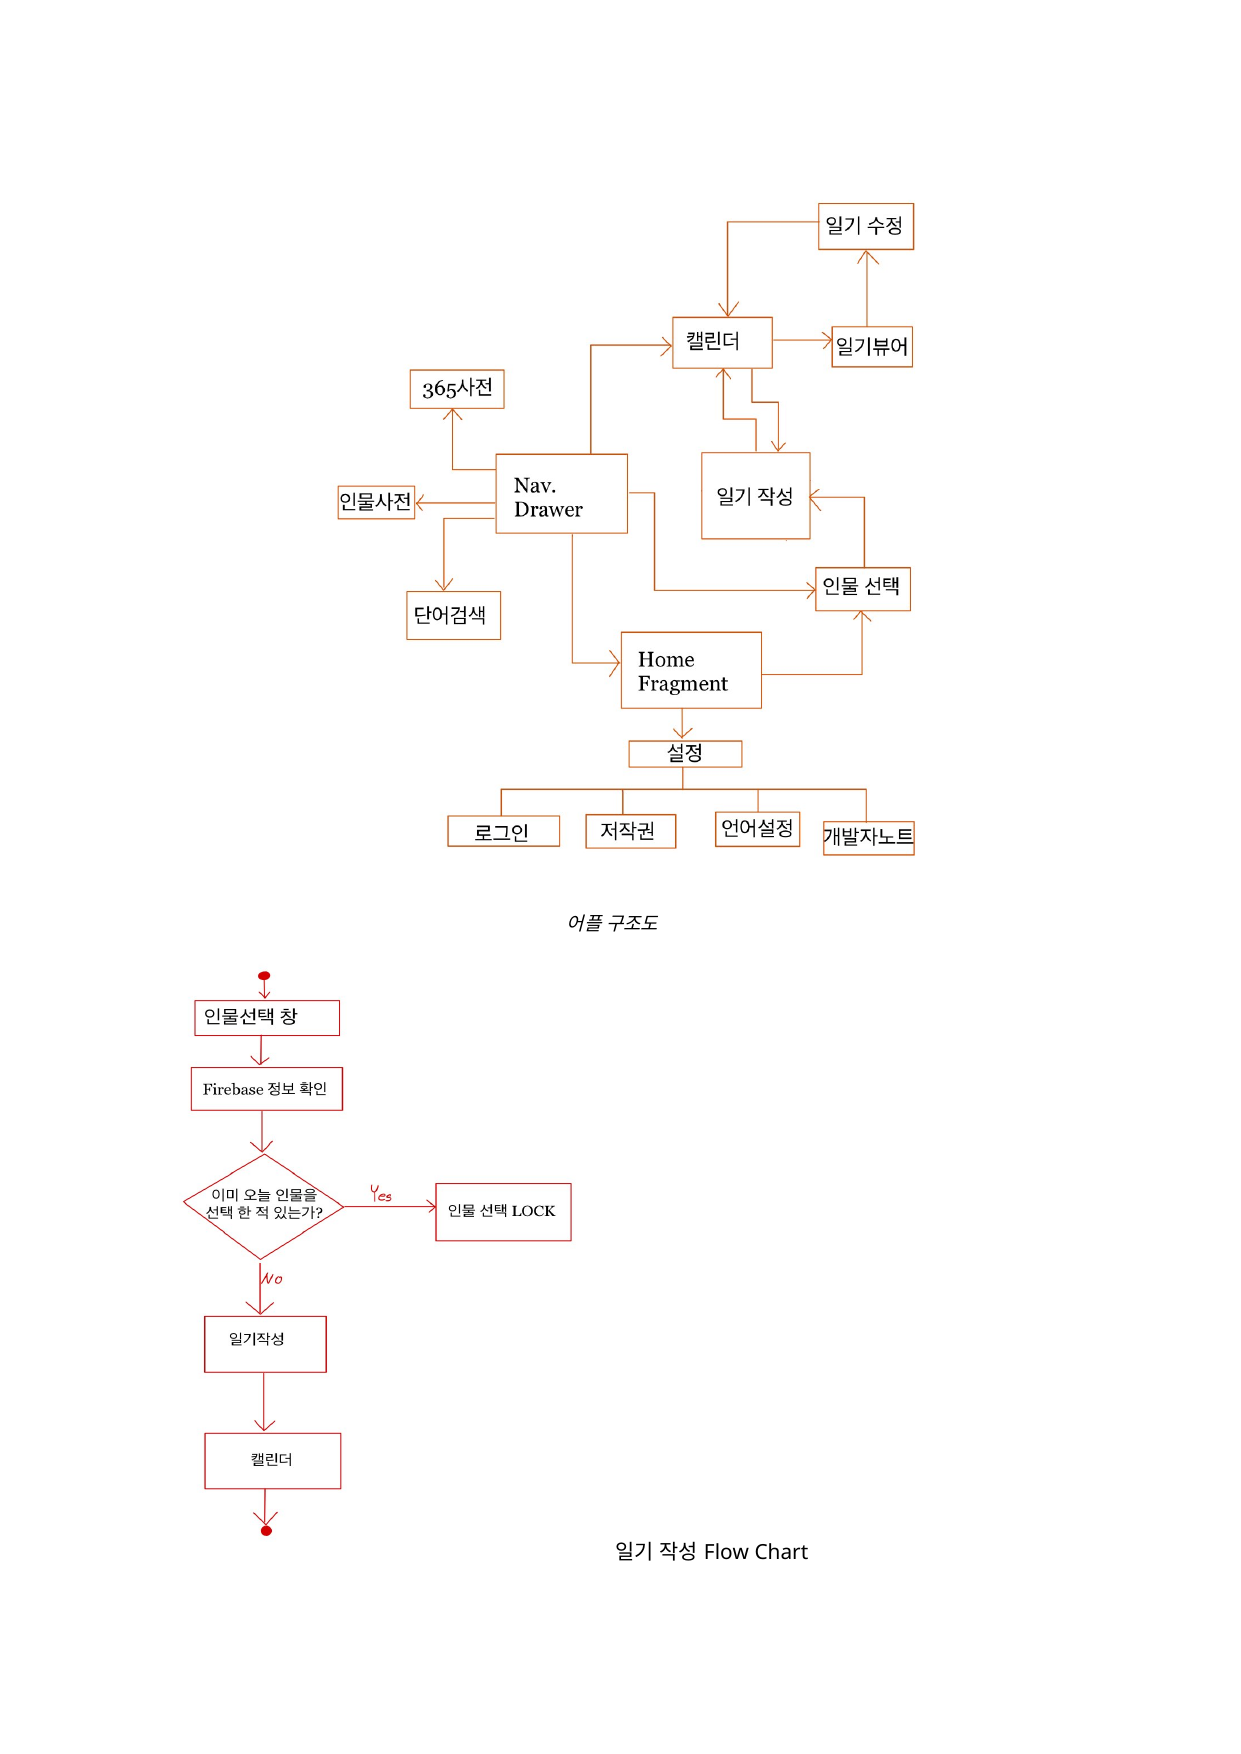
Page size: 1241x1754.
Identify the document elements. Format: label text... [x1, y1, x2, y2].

picture [309, 177, 973, 884]
text 어플 구조도 [150, 908, 1090, 936]
picture [150, 960, 605, 1559]
